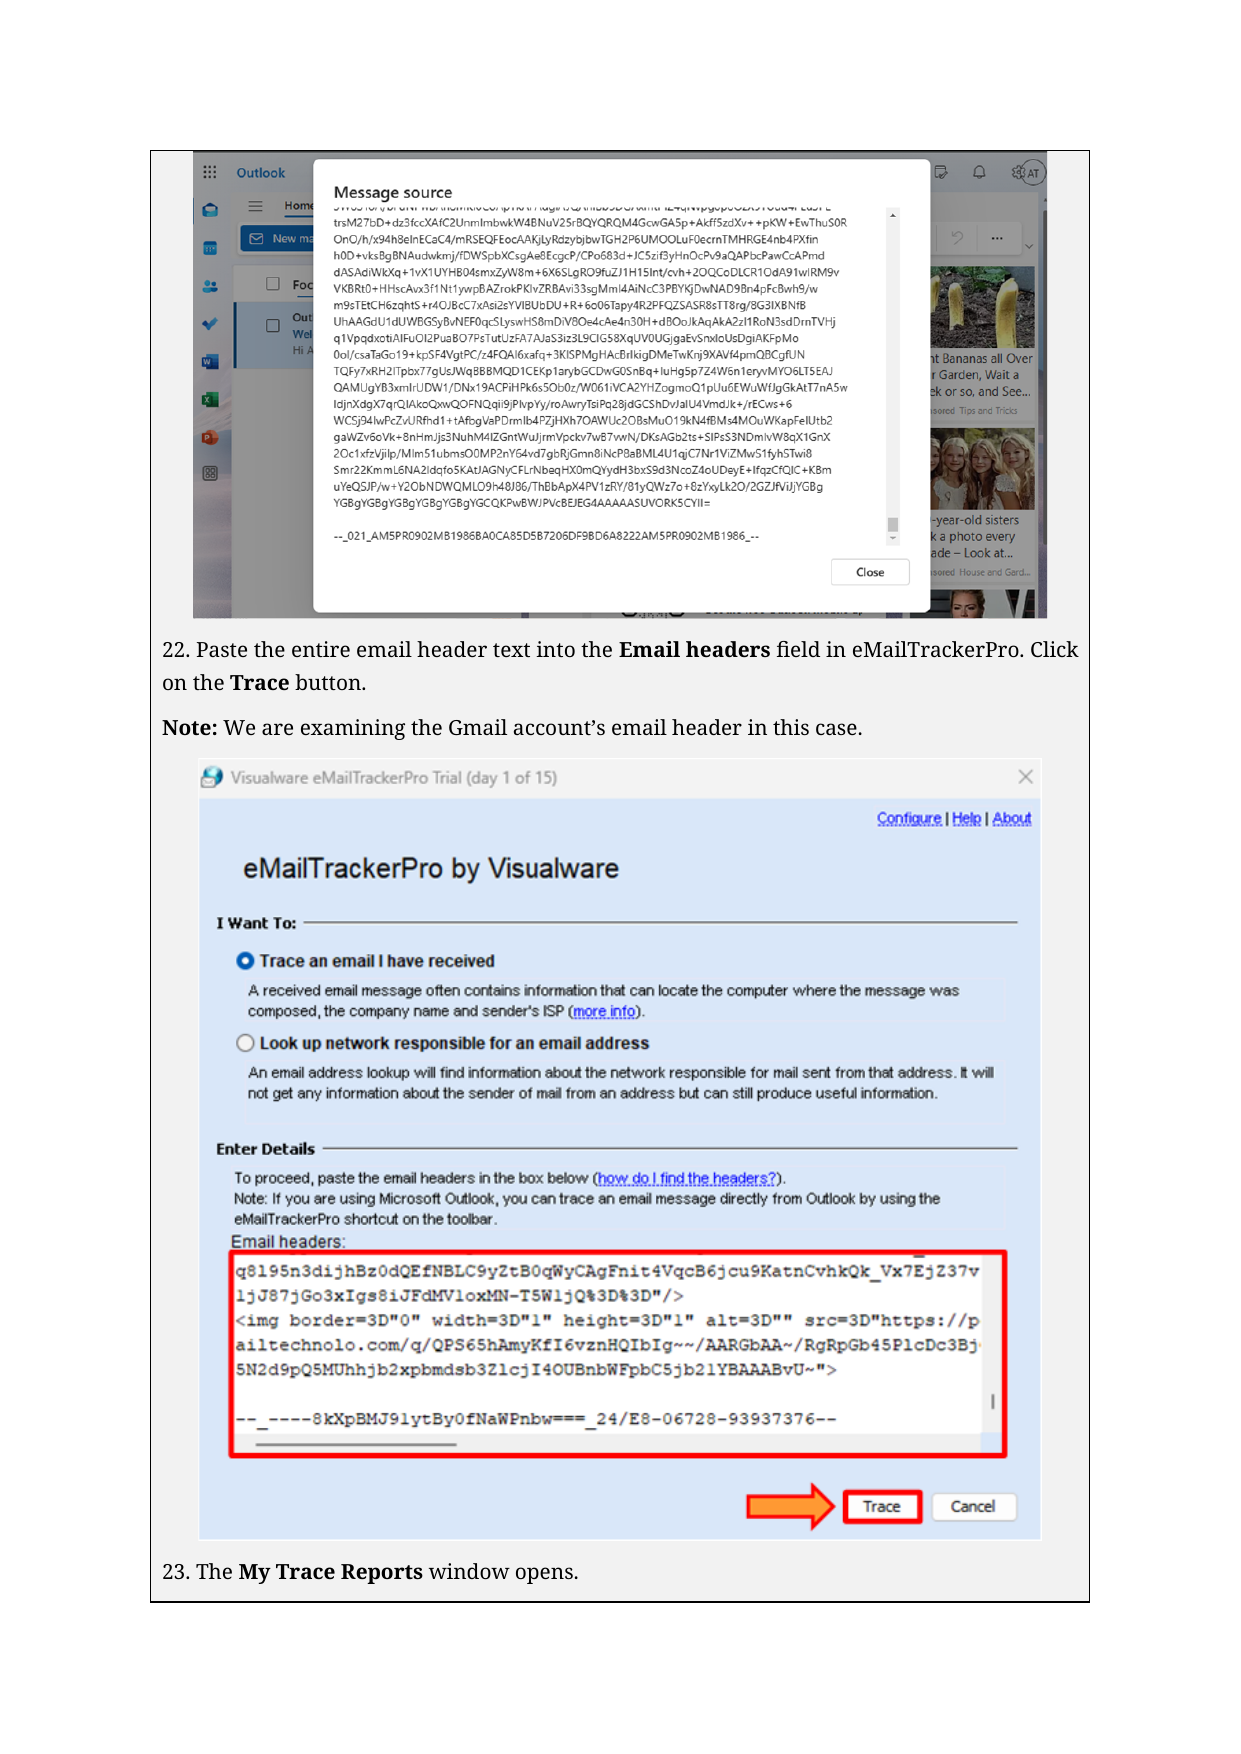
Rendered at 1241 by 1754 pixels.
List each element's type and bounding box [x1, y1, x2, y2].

picture [192, 151, 1048, 619]
table_header [151, 151, 1089, 1601]
picture [198, 758, 1042, 1541]
